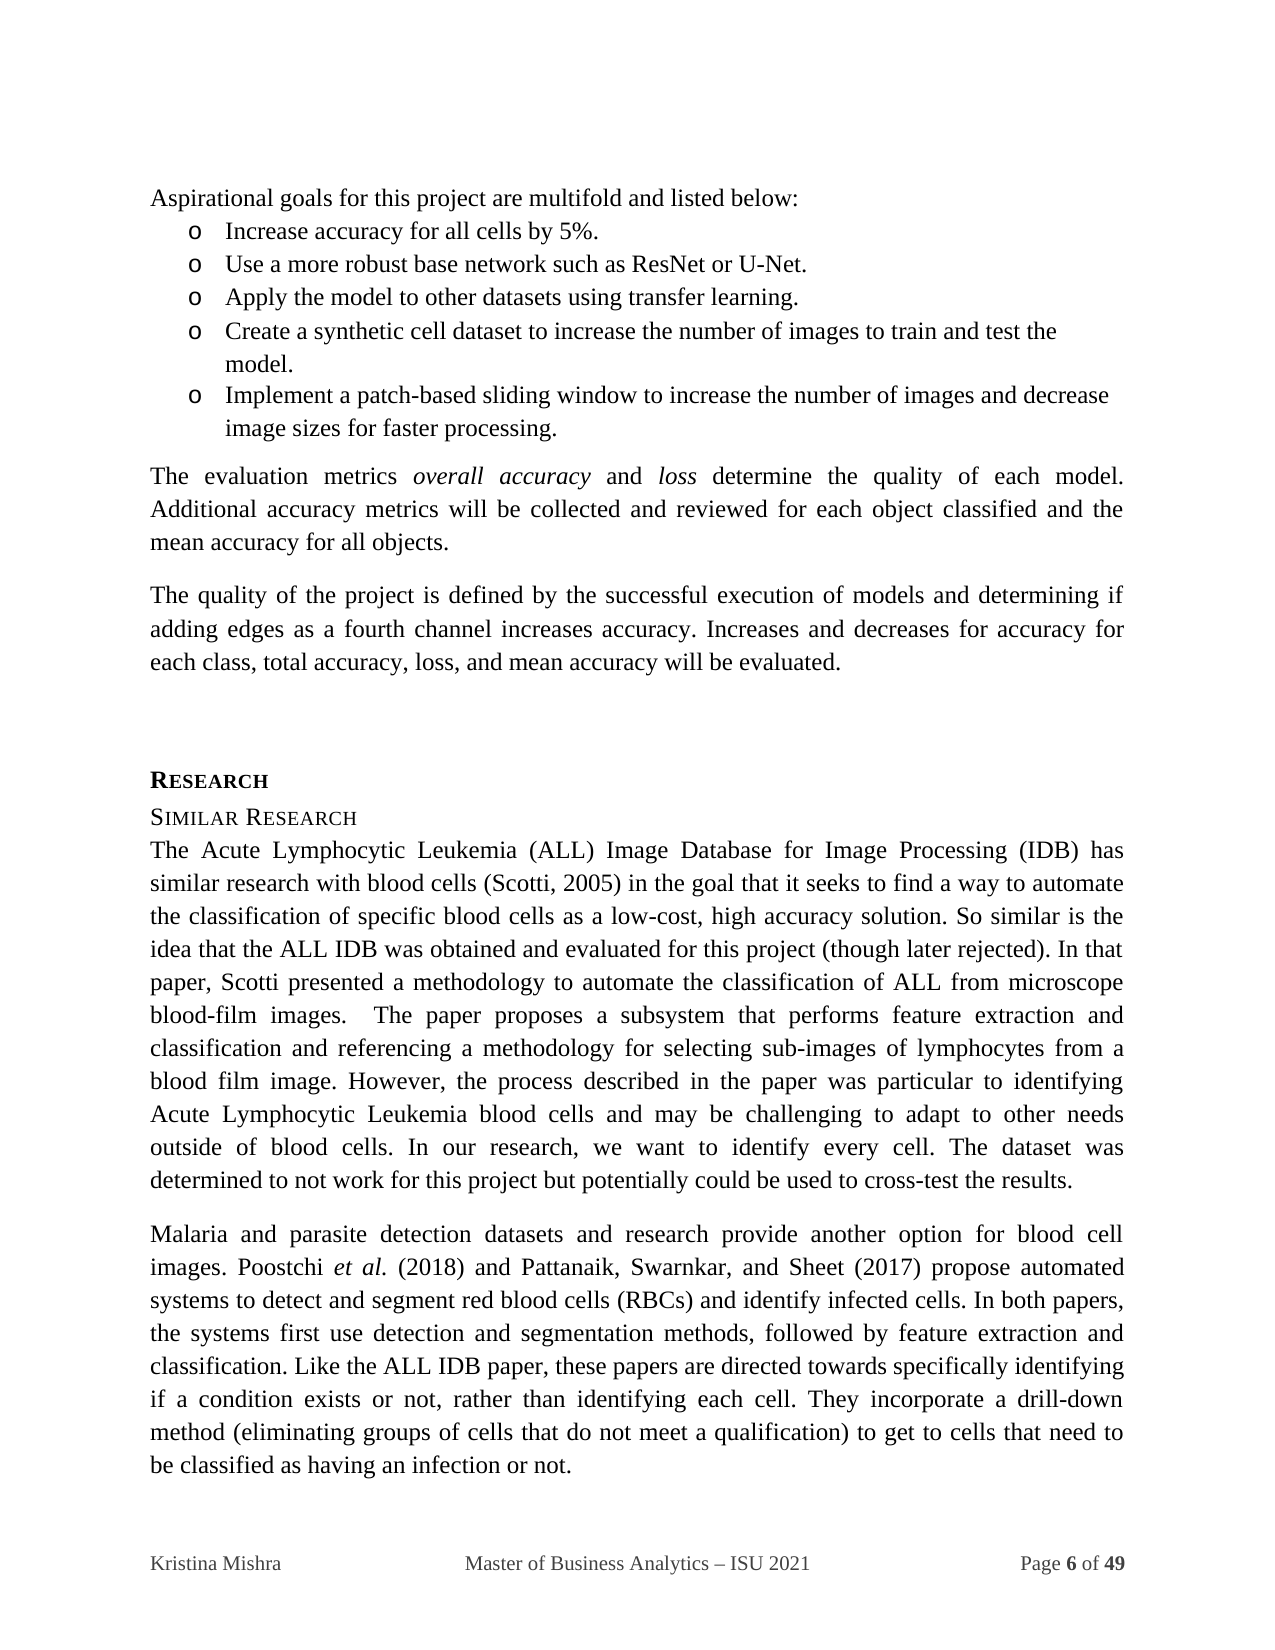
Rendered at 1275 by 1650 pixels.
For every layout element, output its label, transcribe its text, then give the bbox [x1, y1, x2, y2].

list Aspirational goals for this project are multifold and listed below: [150, 183, 1125, 212]
text Malaria and parasite detection datasets and research provide another option for blood cell images. Poostchi et al. (2018) and Pattanaik, Swarnkar, and Sheet (2017) propose automated systems to detect and segment red blood cells (RBCs) and identify infected cells. In both papers, the systems first use detection and segmentation methods, followed by feature extraction and classification. Like the ALL IDB paper, these papers are directed towards specifically identifying if a condition exists or not, rather than identifying each cell. They incorporate a drill-down method (eliminating groups of cells that do not meet a qualification) to get to cells that need to be classified as having an infection or not. [150, 1219, 1125, 1479]
text The quality of the project is defined by the successful execution of models and determining if adding edges as a fourth channel increases accuracy. Increases and decreases for accuracy for each class, total accuracy, loss, and mean accuracy will be evaluated. [150, 581, 1125, 675]
list Apply the model to other datasets using transfer learning. [187, 282, 1125, 313]
subtitle Research [150, 765, 1125, 793]
list Use a more robust base network such as ResNet or U-Net. [187, 249, 1125, 280]
list Implement a patch-based sliding window to increase the number of images and decrease image sizes for faster processing. [187, 380, 1125, 442]
list Increase accuracy for all cells by 5%. [187, 216, 1125, 247]
subtitle Similar Research [150, 802, 1125, 831]
list Create a synthetic cell dataset to increase the number of images to train and test the model. [187, 316, 1125, 378]
text The Acute Lymphocytic Leukemia (ALL) Image Database for Image Processing (IDB) has similar research with blood cells (Scotti, 2005) in the goal that it seeks to find a way to automate the classification of specific blood cells as a low-cost, high accuracy solution. So similar is the idea that the ALL IDB was obtained and evaluated for this project (though later rejected). In that paper, Scotti presented a methodology to automate the classification of ALL from microscope blood-film images. The paper proposes a subsystem that performs feature extraction and classification and referencing a methodology for selecting sub-images of lymphocytes from a blood film image. However, the process described in the paper was particular to identifying Acute Lymphocytic Leukemia blood cells and may be challenging to adapt to other needs outside of blood cells. In our research, we want to identify every cell. The dataset was determined to not work for this project but potentially could be used to cross-test the results. [150, 835, 1125, 1194]
text The evaluation metrics overall accuracy and loss determine the quality of each model. Additional accuracy metrics will be collected and reviewed for each object classified and the mean accuracy for all objects. [150, 461, 1125, 556]
